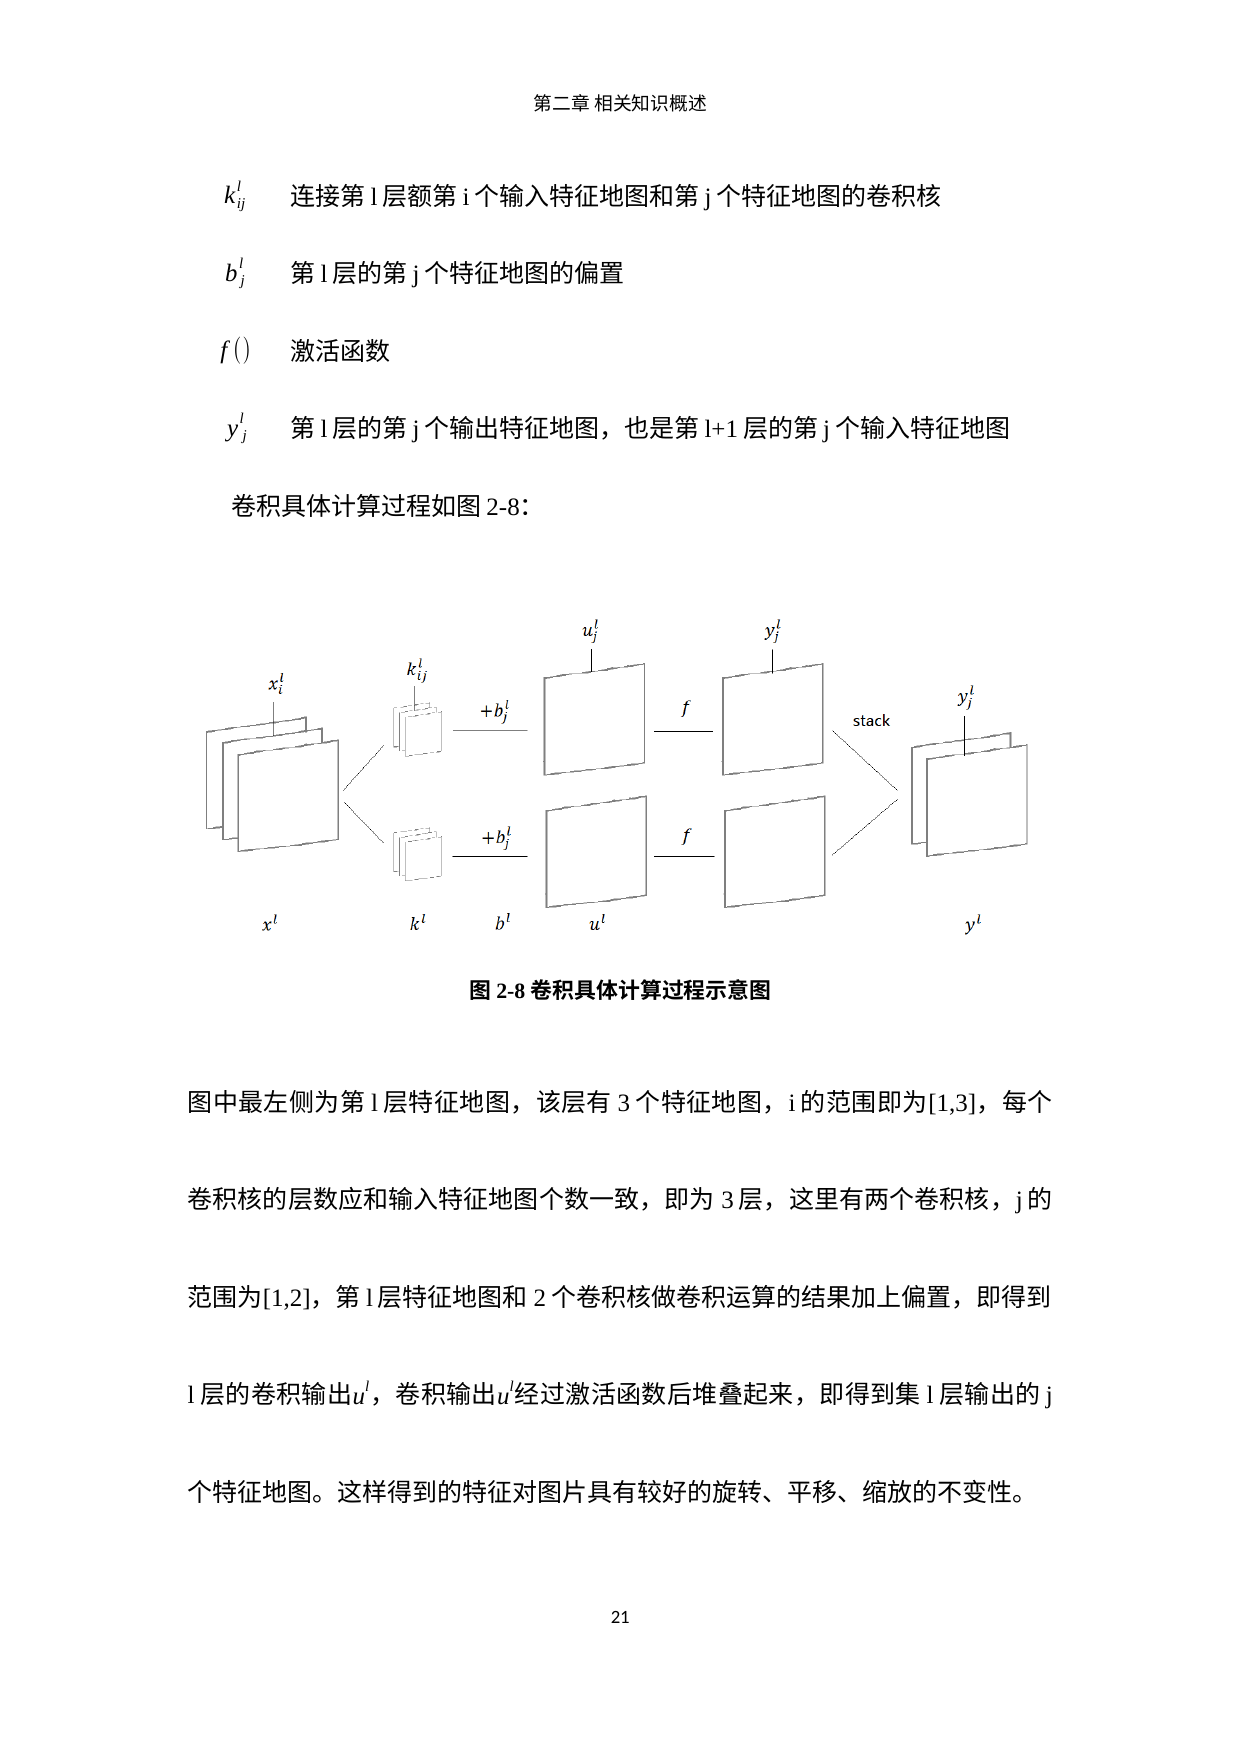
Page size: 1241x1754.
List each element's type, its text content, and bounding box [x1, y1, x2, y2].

table_cell [191, 240, 279, 317]
text 图中最左侧为第l层特征地图，该层有3个特征地图，i的范围即为[1,3]，每个卷积核的层数应和输入特征地图个数一致，即为3层，这里有两个卷积核，j的范围为[1,2]，第l层特征地图和2个卷积核做卷积运算的结果加上偏置，即得到l层的卷积输出，卷积输出经过激活函数后堆叠起来，即得到集l层输出的j个特征地图。这样得到的特征对图片具有较好的旋转、平移、缩放的不变性。 [187, 1068, 1053, 1523]
table_cell 连接第l层额第i个输入特征地图和第j个特征地图的卷积核 [279, 162, 1052, 239]
table_cell [191, 317, 279, 394]
text 图 2-8 卷积具体计算过程示意图 [187, 973, 1053, 1005]
picture [187, 602, 1053, 940]
table_cell 第l层的第j个输出特征地图，也是第l+1层的第j个输入特征地图 [279, 395, 1052, 472]
table_cell 激活函数 [279, 317, 1052, 394]
table_cell [191, 395, 279, 472]
table_cell [191, 162, 279, 239]
table_cell 第l层的第j个特征地图的偏置 [279, 240, 1052, 317]
text 卷积具体计算过程如图2-8： [187, 472, 1053, 537]
